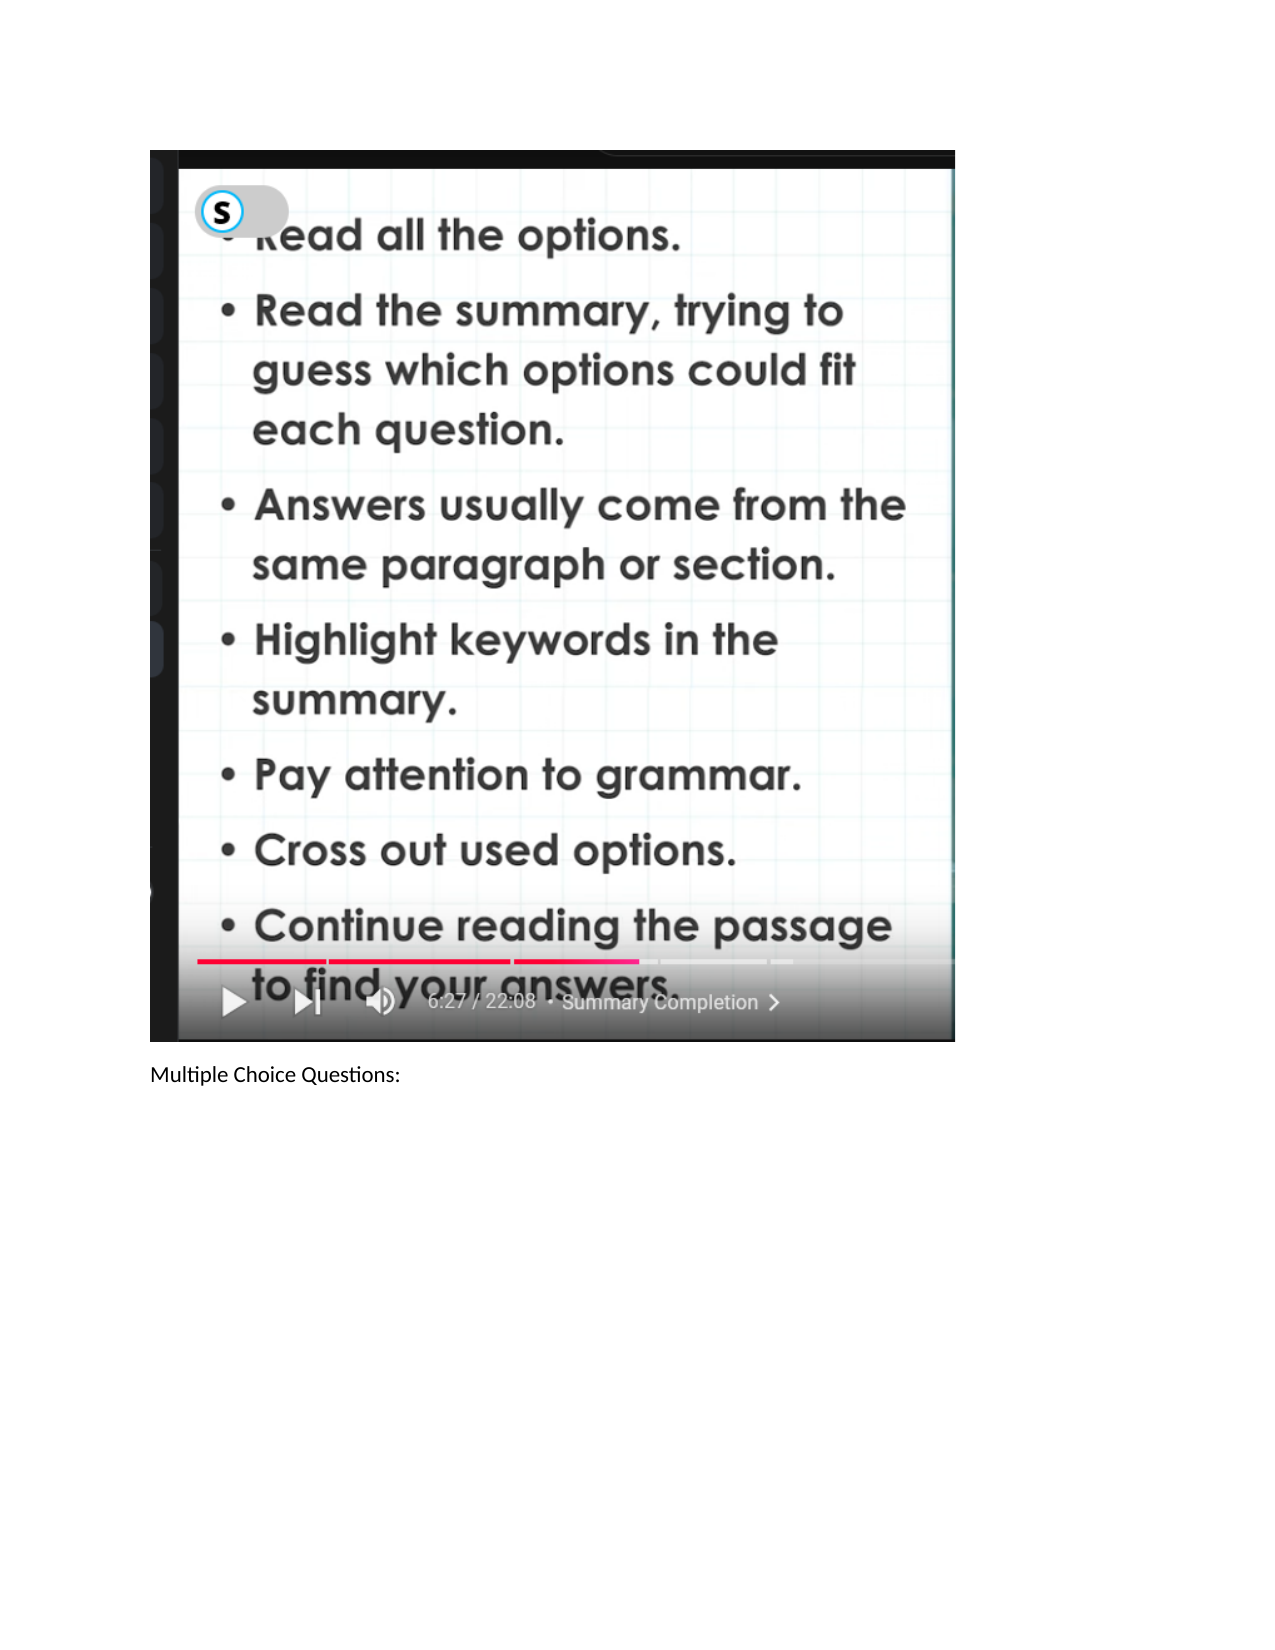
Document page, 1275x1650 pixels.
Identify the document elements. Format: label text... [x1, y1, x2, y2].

text Multiple Choice Questions: [150, 1060, 1125, 1088]
picture [150, 150, 955, 1042]
